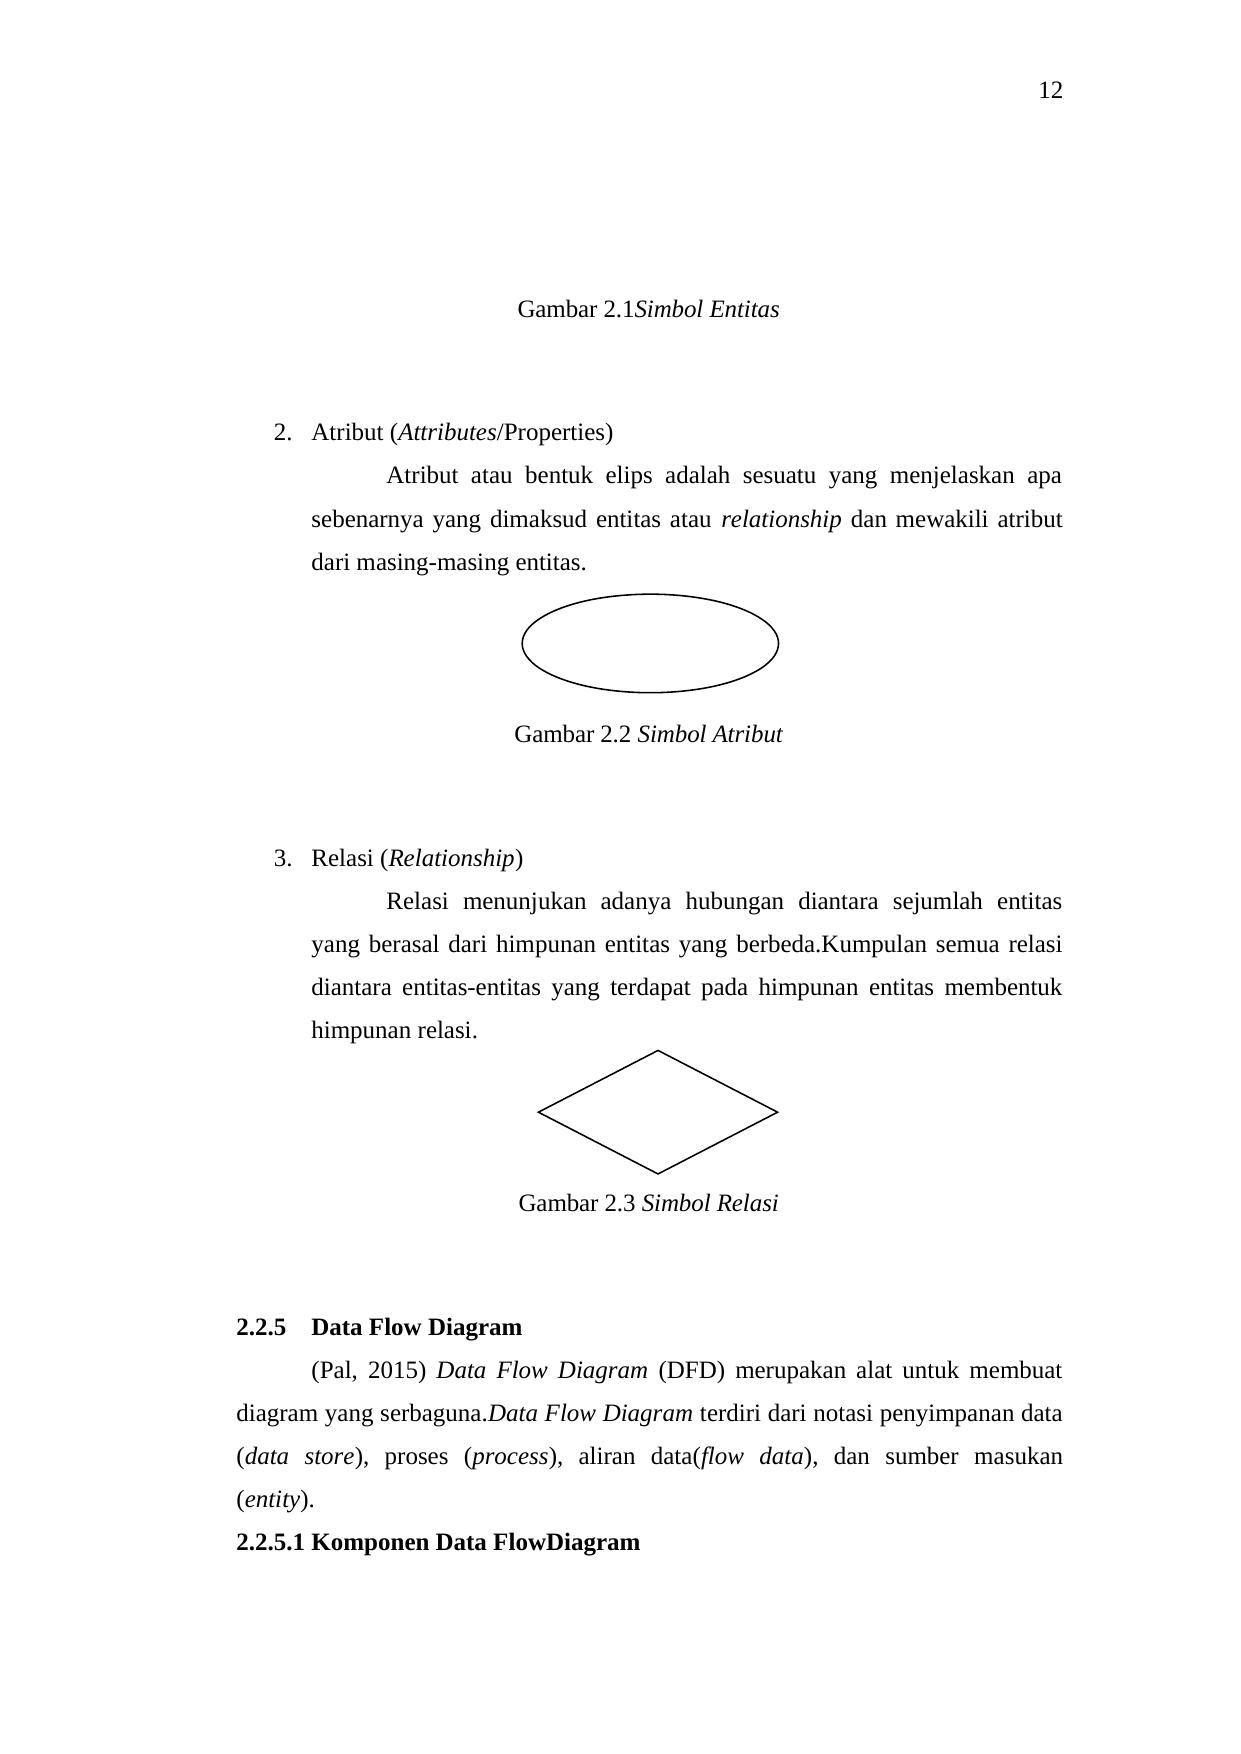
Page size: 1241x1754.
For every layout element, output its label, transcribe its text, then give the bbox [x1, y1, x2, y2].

list Relasi menunjukan adanya hubungan diantara sejumlah entitas yang berasal dari himpunan entitas yang berbeda.Kumpulan semua relasi diantara entitas-entitas yang terdapat pada himpunan entitas membentuk himpunan relasi. [311, 886, 1063, 1044]
list Relasi (Relationship) [274, 843, 1063, 872]
text Gambar 2.3 Simbol Relasi [236, 1188, 1063, 1217]
text Gambar 2.2 Simbol Atribut [236, 719, 1063, 748]
list Atribut (Attributes/Properties) [274, 417, 1063, 446]
text Gambar 2.1Simbol Entitas [236, 294, 1063, 322]
list (Pal, 2015) Data Flow Diagram (DFD) merupakan alat untuk membuat diagram yang serbaguna.Data Flow Diagram terdiri dari notasi penyimpanan data (data store), proses (process), aliran data(flow data), dan sumber masukan (entity). [236, 1355, 1063, 1513]
subtitle Data Flow Diagram [236, 1312, 1063, 1341]
text Atribut atau bentuk elips adalah sesuatu yang menjelaskan apa sebenarnya yang dimaksud entitas atau relationship dan mewakili atribut dari masing-masing entitas. [311, 461, 1063, 576]
list Komponen Data FlowDiagram [236, 1527, 1063, 1556]
